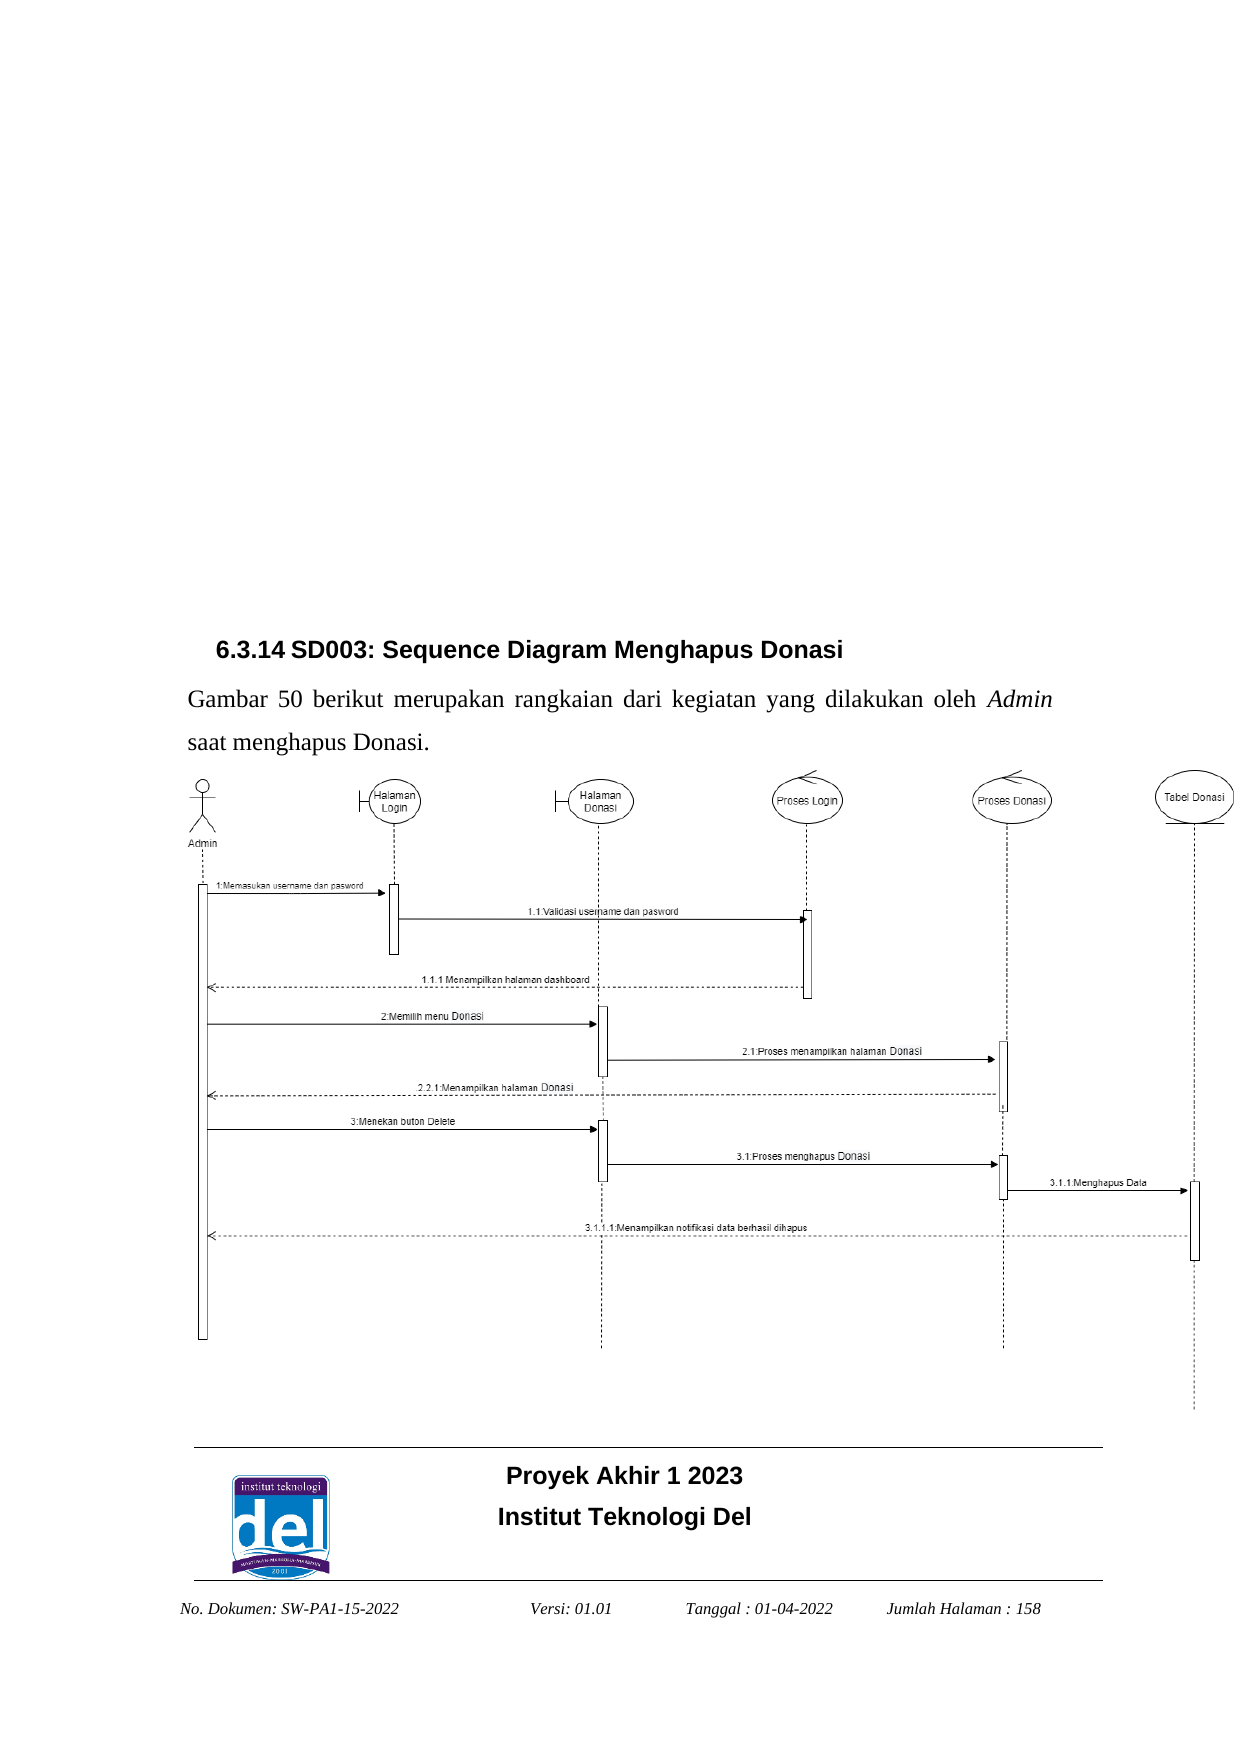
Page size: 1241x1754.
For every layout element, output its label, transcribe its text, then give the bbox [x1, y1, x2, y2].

text Gambar 50 berikut merupakan rangkaian dari kegiatan yang dilakukan oleh Admin saat menghapus Donasi. [187, 684, 1053, 756]
picture [226, 1473, 332, 1580]
subtitle SD003: Sequence Diagram Menghapus Donasi [216, 635, 1053, 664]
picture [187, 770, 1234, 1411]
